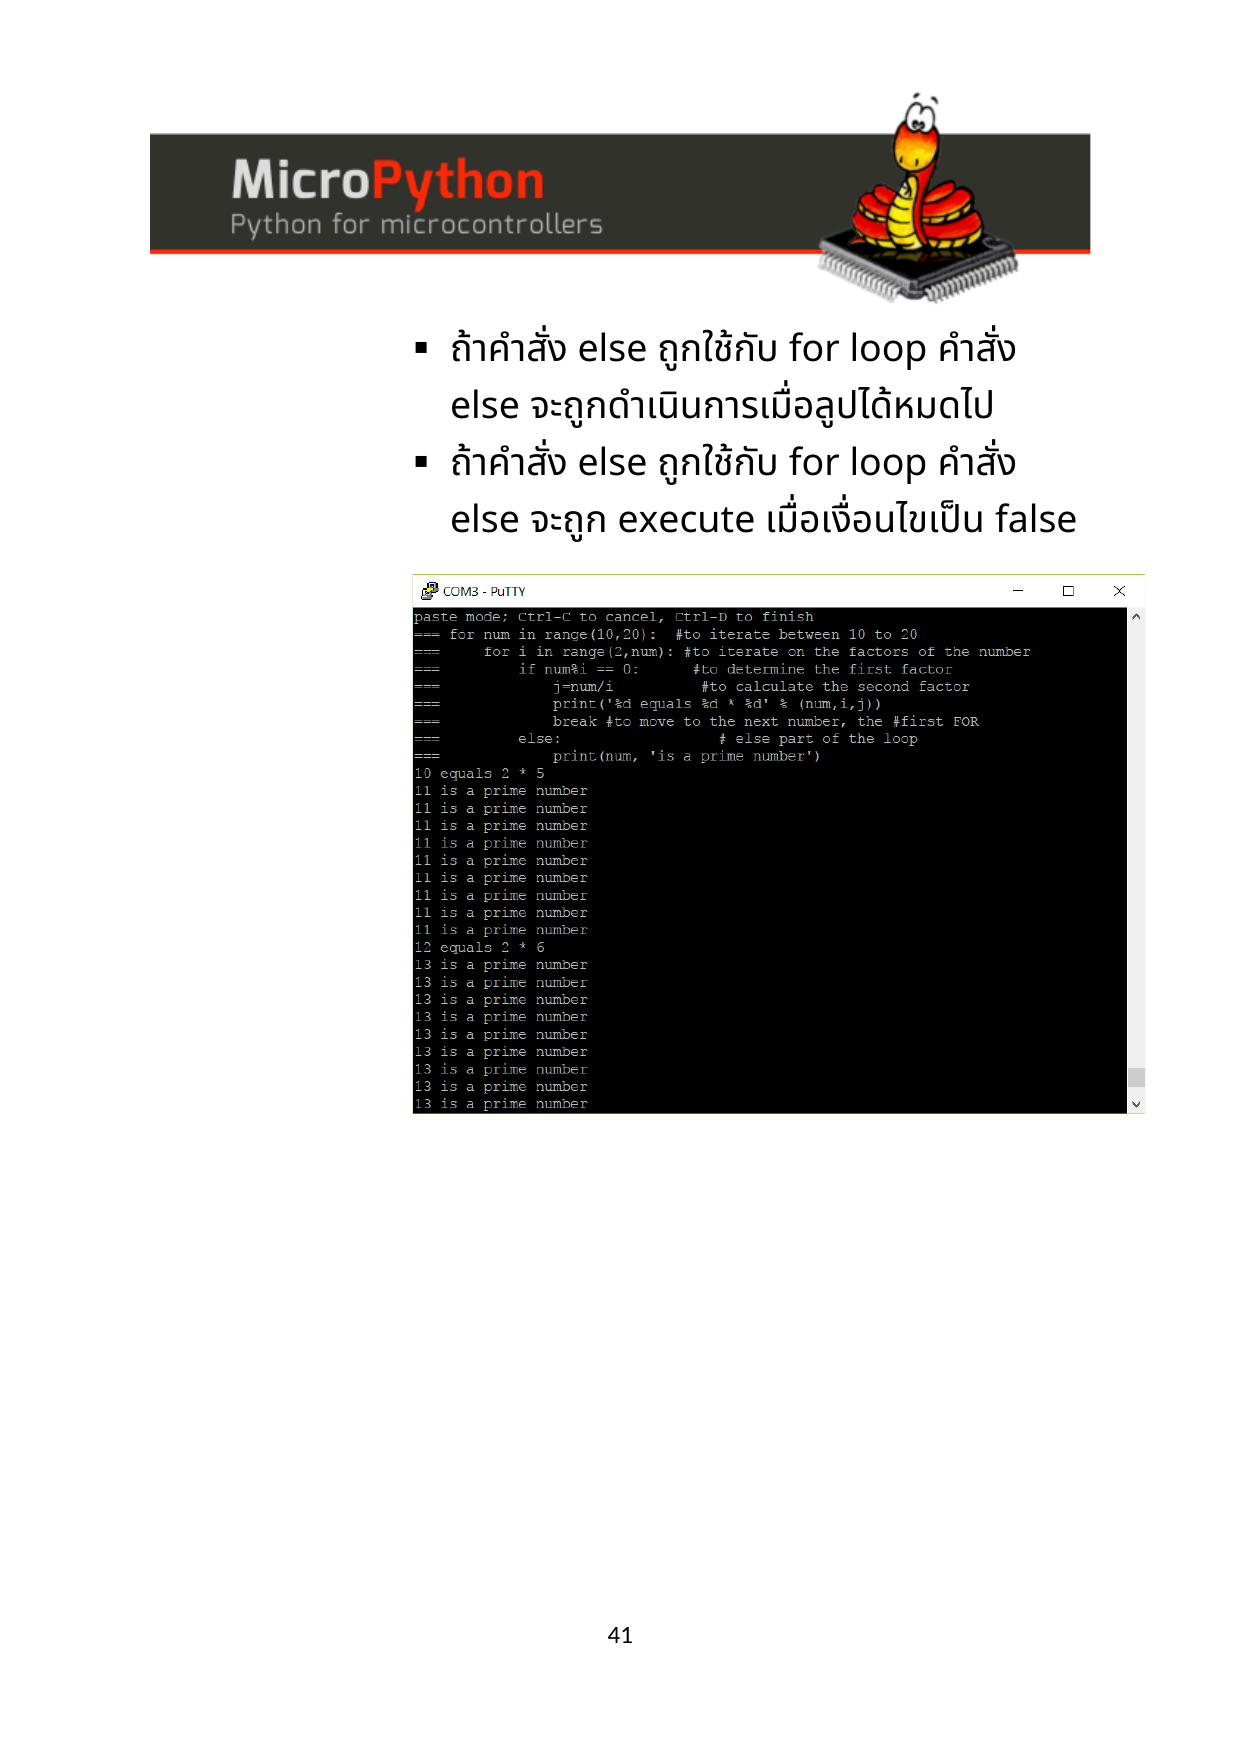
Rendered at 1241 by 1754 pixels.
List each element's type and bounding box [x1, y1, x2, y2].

picture [412, 574, 1146, 1114]
picture [150, 73, 1091, 322]
